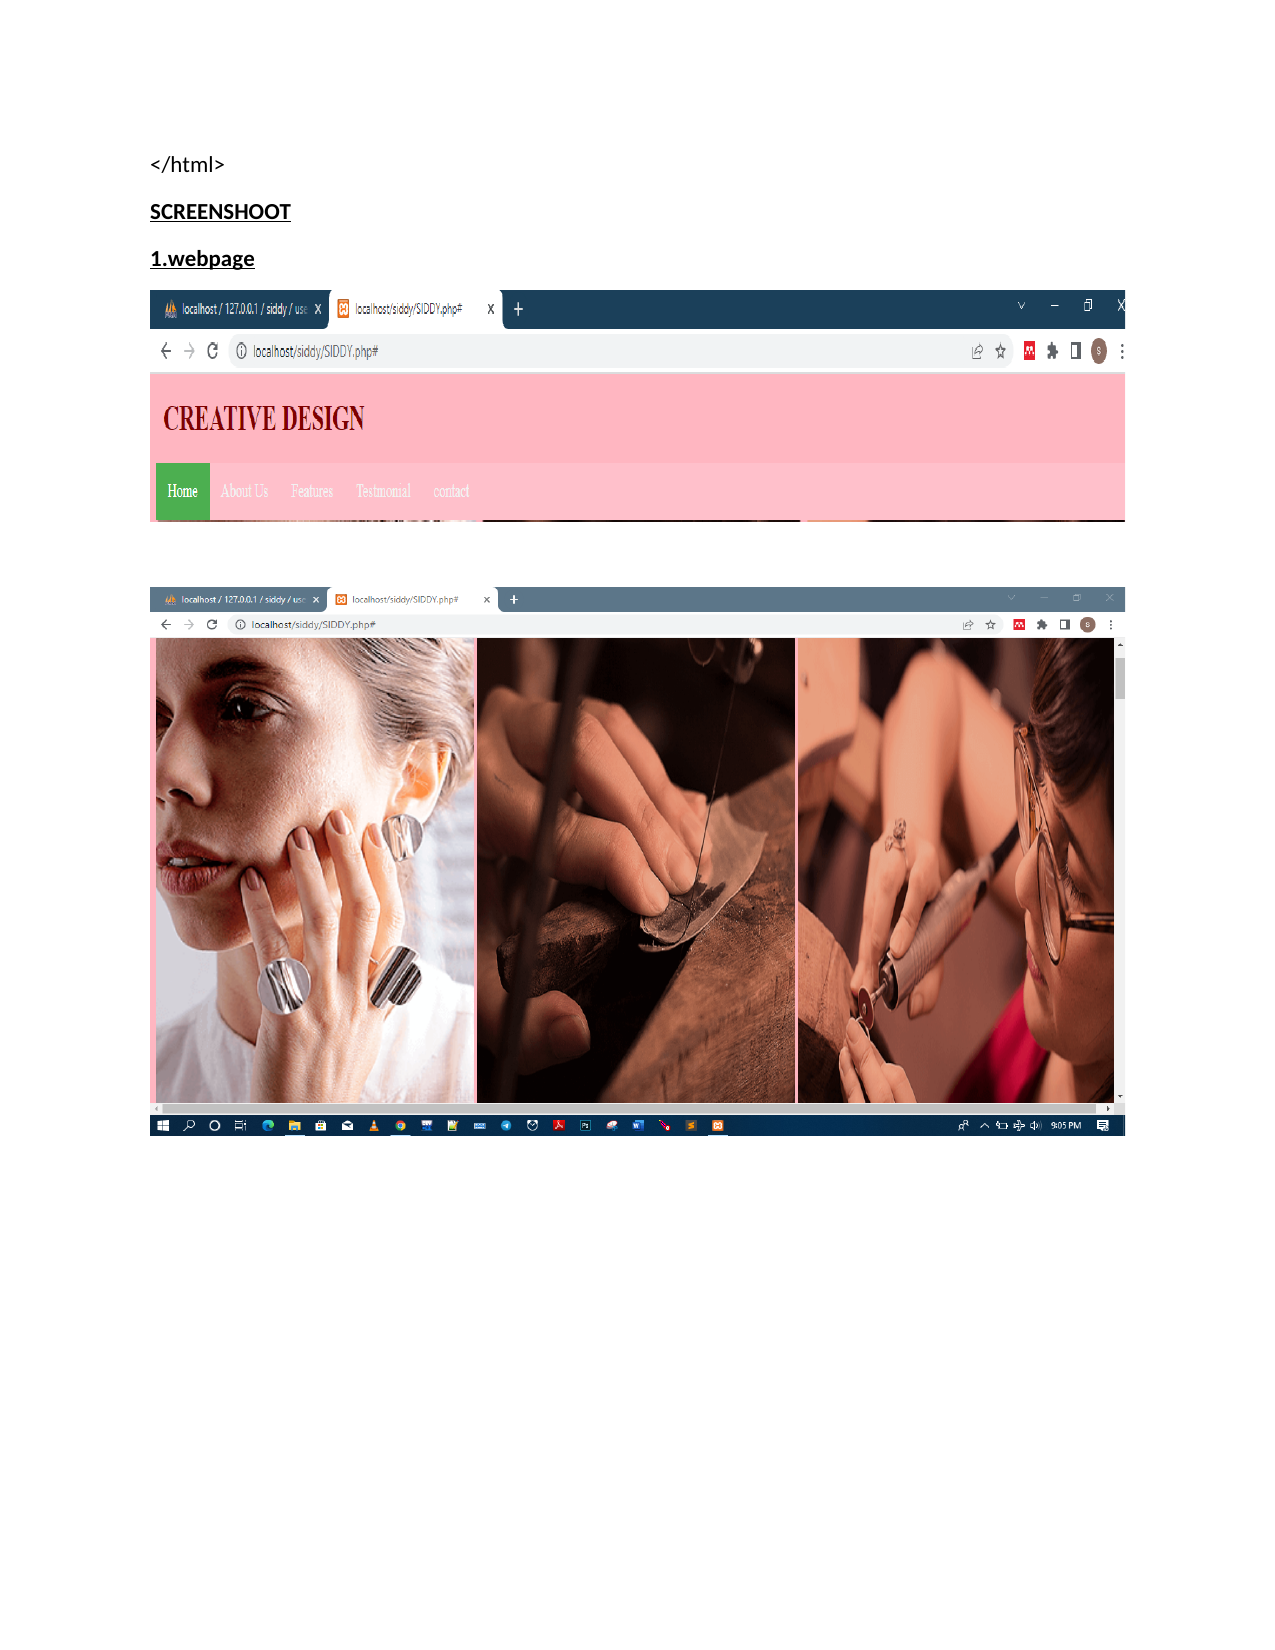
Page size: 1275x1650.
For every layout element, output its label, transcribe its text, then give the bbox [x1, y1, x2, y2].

text 1.webpage [150, 244, 1125, 272]
text SCREENSHOOT [150, 197, 1125, 225]
text </html> [150, 150, 1125, 178]
picture [150, 587, 1125, 1136]
picture [150, 290, 1125, 522]
